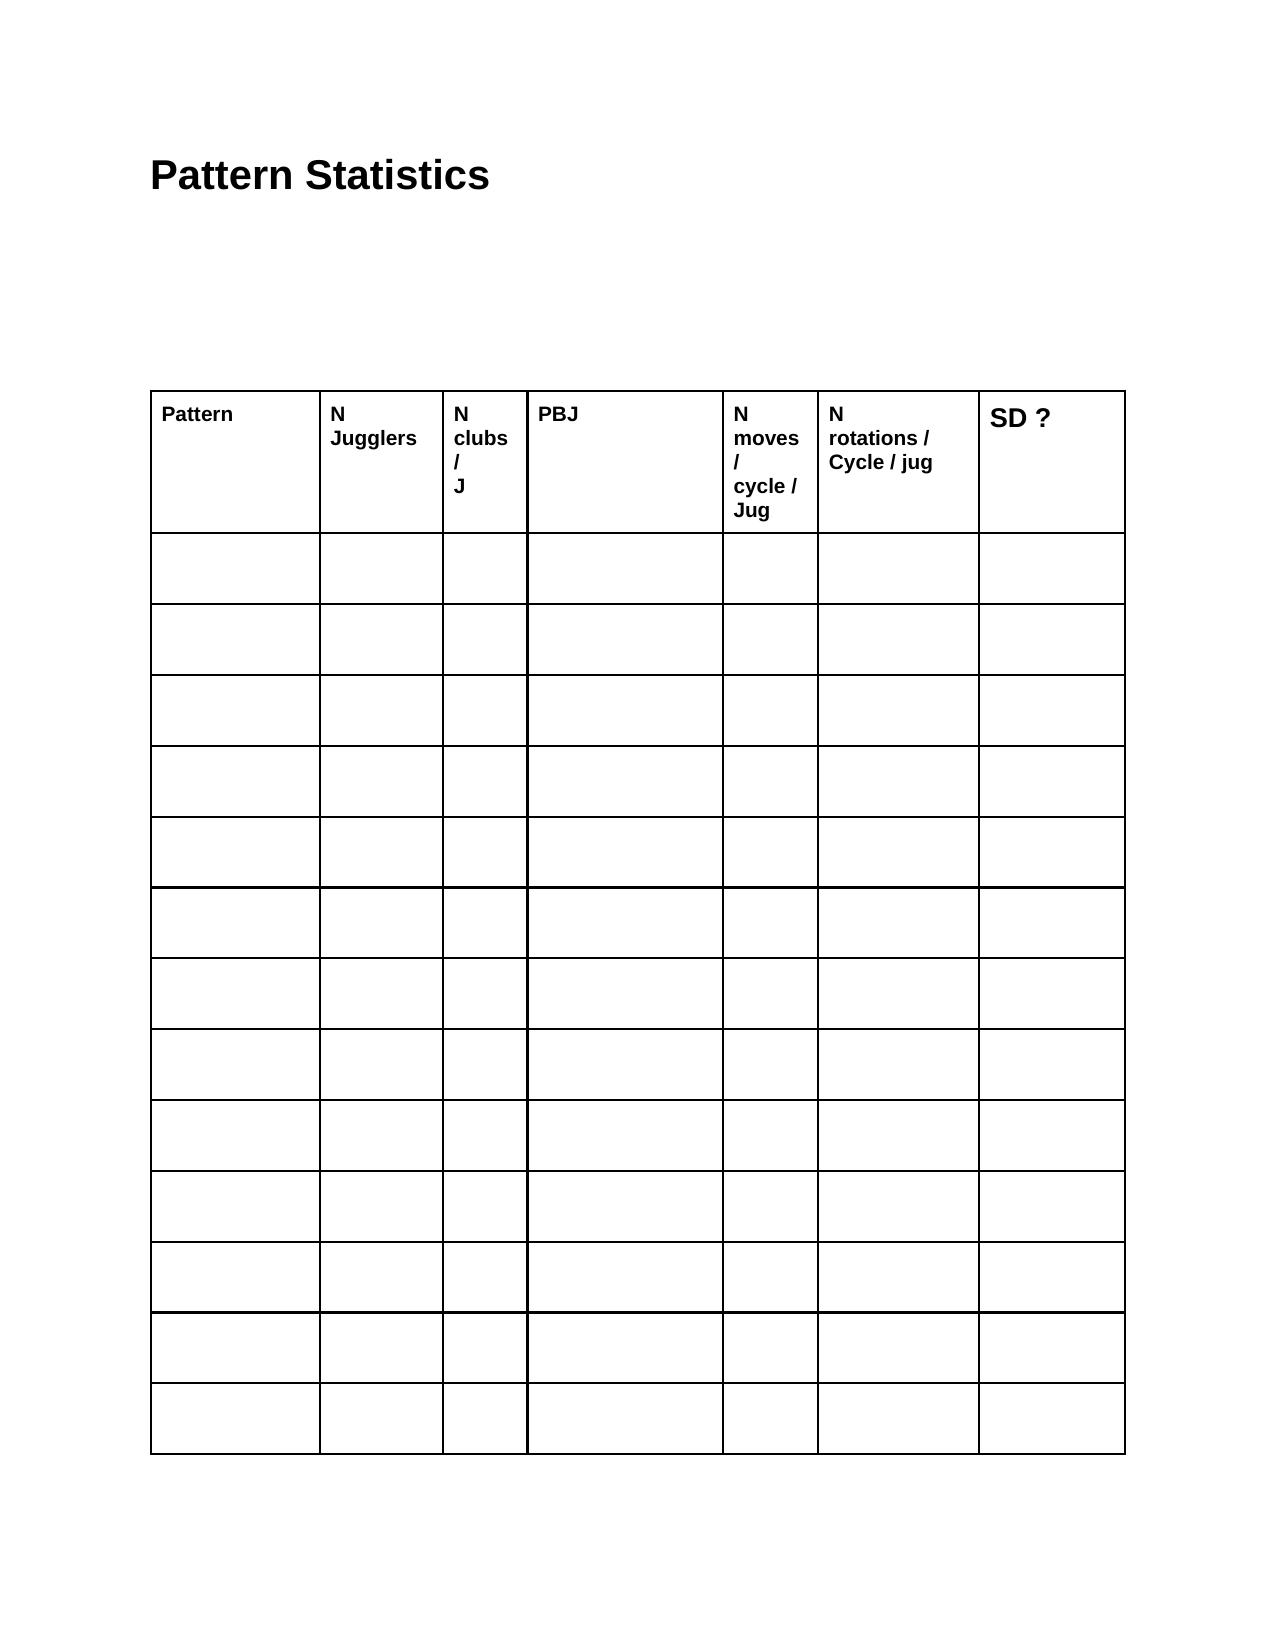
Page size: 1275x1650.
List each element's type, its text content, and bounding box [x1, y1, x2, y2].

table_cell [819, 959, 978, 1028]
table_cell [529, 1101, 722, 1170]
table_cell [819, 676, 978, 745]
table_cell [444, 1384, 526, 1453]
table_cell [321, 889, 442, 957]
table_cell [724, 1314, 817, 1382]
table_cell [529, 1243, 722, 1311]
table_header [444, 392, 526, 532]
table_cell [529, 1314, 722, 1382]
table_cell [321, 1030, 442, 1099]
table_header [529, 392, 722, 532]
subtitle Pattern Statistics [150, 150, 1125, 198]
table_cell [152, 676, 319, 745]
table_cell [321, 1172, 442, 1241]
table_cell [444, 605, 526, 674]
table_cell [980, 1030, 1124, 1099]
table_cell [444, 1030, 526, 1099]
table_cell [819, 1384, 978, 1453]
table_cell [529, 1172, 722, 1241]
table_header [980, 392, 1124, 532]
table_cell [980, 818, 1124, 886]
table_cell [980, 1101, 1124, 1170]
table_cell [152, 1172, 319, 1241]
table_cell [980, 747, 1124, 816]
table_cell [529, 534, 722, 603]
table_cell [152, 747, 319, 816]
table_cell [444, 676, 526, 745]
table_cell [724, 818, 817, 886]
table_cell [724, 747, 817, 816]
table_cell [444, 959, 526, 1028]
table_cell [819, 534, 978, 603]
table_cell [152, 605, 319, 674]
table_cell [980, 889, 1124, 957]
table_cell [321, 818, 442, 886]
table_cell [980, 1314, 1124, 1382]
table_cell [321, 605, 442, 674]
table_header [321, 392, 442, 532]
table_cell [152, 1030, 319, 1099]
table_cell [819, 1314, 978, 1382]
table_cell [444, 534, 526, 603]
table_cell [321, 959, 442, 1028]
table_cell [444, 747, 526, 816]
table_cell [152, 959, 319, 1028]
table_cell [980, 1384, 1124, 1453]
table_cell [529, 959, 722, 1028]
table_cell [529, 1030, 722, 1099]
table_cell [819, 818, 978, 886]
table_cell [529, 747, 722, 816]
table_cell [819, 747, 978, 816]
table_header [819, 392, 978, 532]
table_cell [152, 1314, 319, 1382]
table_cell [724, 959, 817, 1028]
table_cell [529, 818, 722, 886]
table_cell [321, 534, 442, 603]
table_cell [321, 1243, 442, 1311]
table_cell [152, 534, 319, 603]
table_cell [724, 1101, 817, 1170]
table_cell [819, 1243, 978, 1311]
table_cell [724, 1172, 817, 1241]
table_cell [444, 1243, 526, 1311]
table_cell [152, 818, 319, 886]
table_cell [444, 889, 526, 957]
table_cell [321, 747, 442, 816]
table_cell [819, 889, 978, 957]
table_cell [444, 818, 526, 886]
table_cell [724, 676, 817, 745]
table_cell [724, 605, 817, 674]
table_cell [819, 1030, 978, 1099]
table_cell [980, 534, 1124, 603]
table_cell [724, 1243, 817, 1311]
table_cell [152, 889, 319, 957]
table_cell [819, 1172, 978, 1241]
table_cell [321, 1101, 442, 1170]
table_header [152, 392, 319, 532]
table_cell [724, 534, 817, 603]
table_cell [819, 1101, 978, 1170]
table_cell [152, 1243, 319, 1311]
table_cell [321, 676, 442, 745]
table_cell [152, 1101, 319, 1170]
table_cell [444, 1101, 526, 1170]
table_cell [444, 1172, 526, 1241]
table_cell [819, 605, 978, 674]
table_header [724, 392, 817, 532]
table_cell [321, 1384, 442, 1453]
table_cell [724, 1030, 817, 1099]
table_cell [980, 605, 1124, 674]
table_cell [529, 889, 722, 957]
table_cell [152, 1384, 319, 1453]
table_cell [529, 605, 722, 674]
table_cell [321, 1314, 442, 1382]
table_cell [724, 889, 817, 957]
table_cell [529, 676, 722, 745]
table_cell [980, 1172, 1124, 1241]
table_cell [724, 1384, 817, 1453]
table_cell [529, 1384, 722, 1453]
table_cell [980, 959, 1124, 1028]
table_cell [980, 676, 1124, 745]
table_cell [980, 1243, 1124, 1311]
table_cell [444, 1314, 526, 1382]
